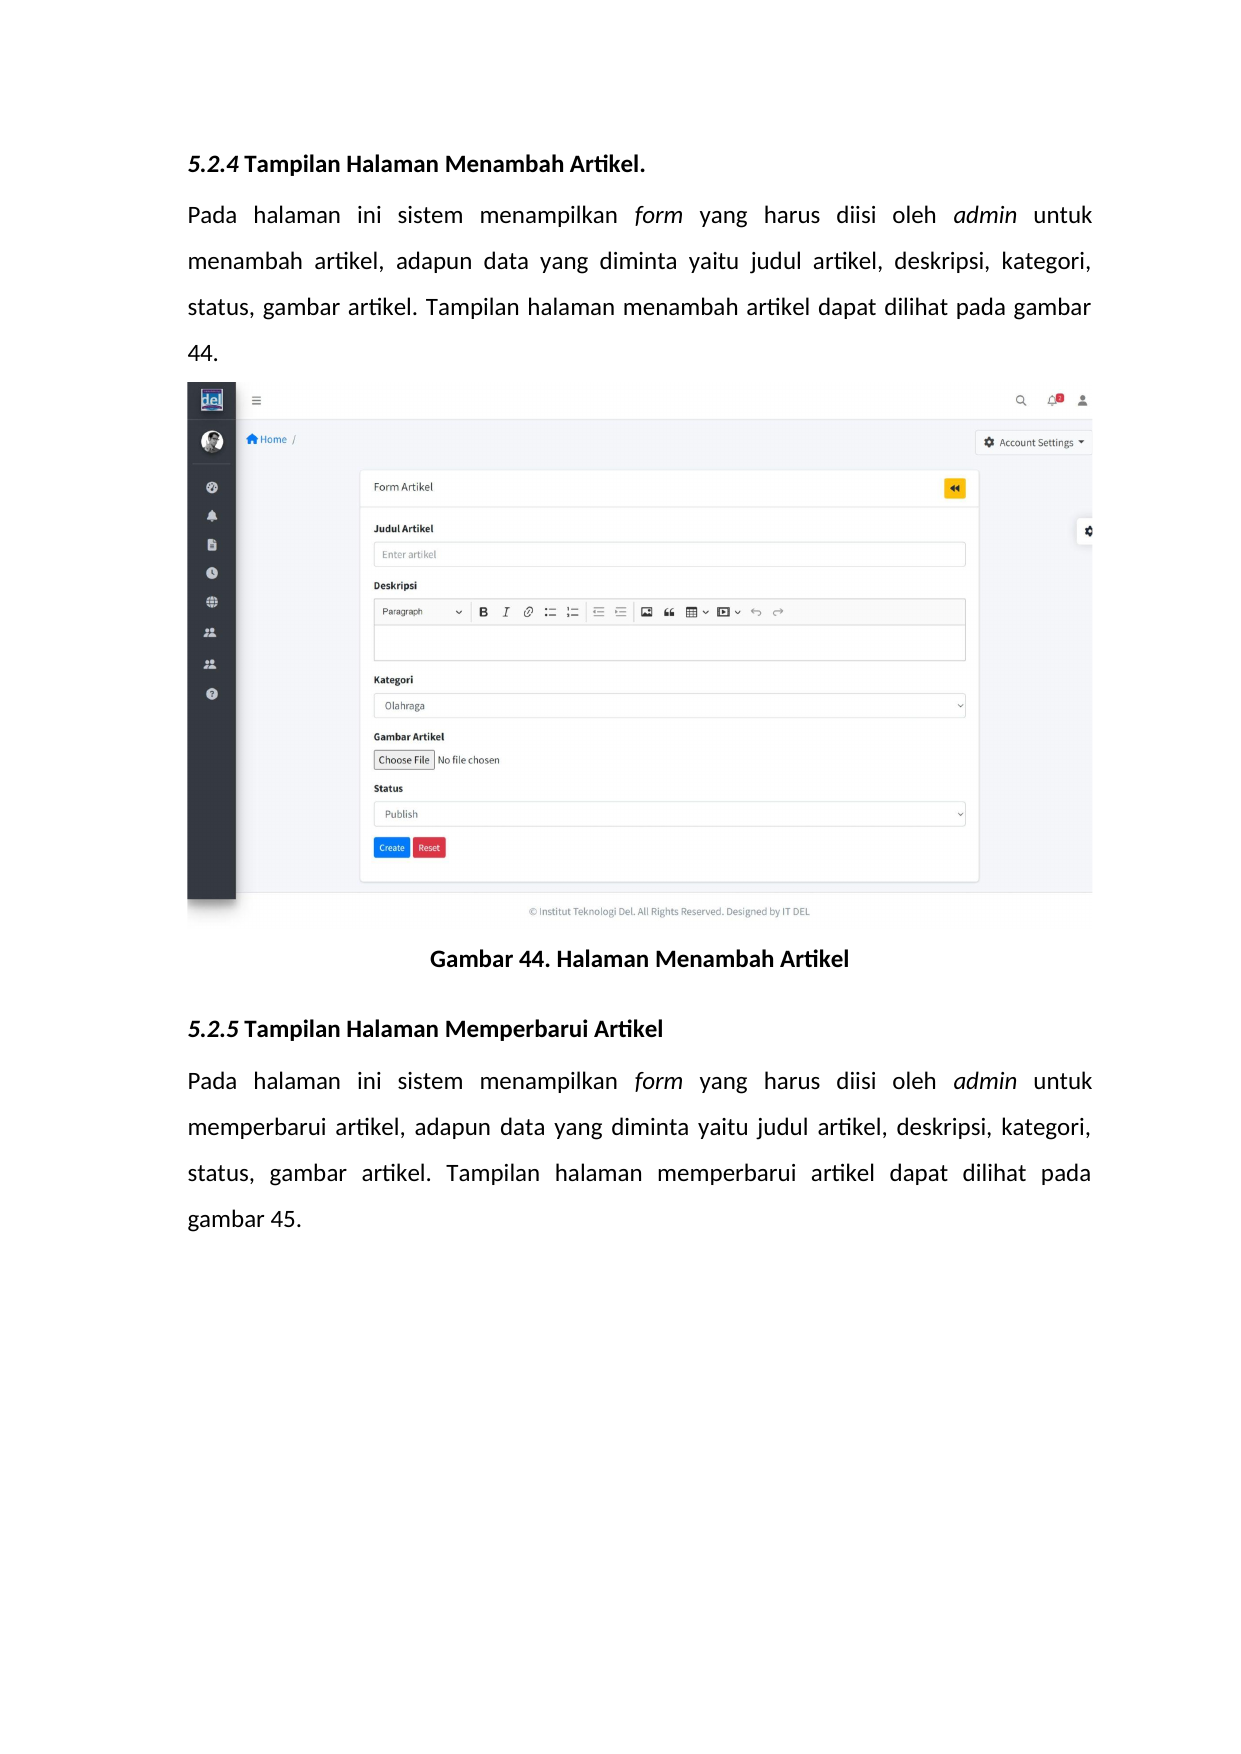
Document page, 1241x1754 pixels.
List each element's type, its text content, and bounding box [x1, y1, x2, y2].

picture [187, 382, 1093, 929]
text Pada halaman ini sistem menampilkan form yang harus diisi oleh admin untuk memperbarui artikel, adapun data yang diminta yaitu judul artikel, deskripsi, kategori, status, gambar artikel. Tampilan halaman memperbarui artikel dapat dilihat pada gambar 45. [187, 1066, 1092, 1233]
text Pada halaman ini sistem menampilkan form yang harus diisi oleh admin untuk menambah artikel, adapun data yang diminta yaitu judul artikel, deskripsi, kategori, status, gambar artikel. Tampilan halaman menambah artikel dapat dilihat pada gambar 44. [187, 200, 1092, 367]
subtitle 5.2.5 Tampilan Halaman Memperbarui Artikel [187, 1013, 1092, 1044]
subtitle 5.2.4 Tampilan Halaman Menambah Artikel. [187, 148, 1092, 178]
text Gambar 44. Halaman Menambah Artikel [187, 943, 1092, 973]
